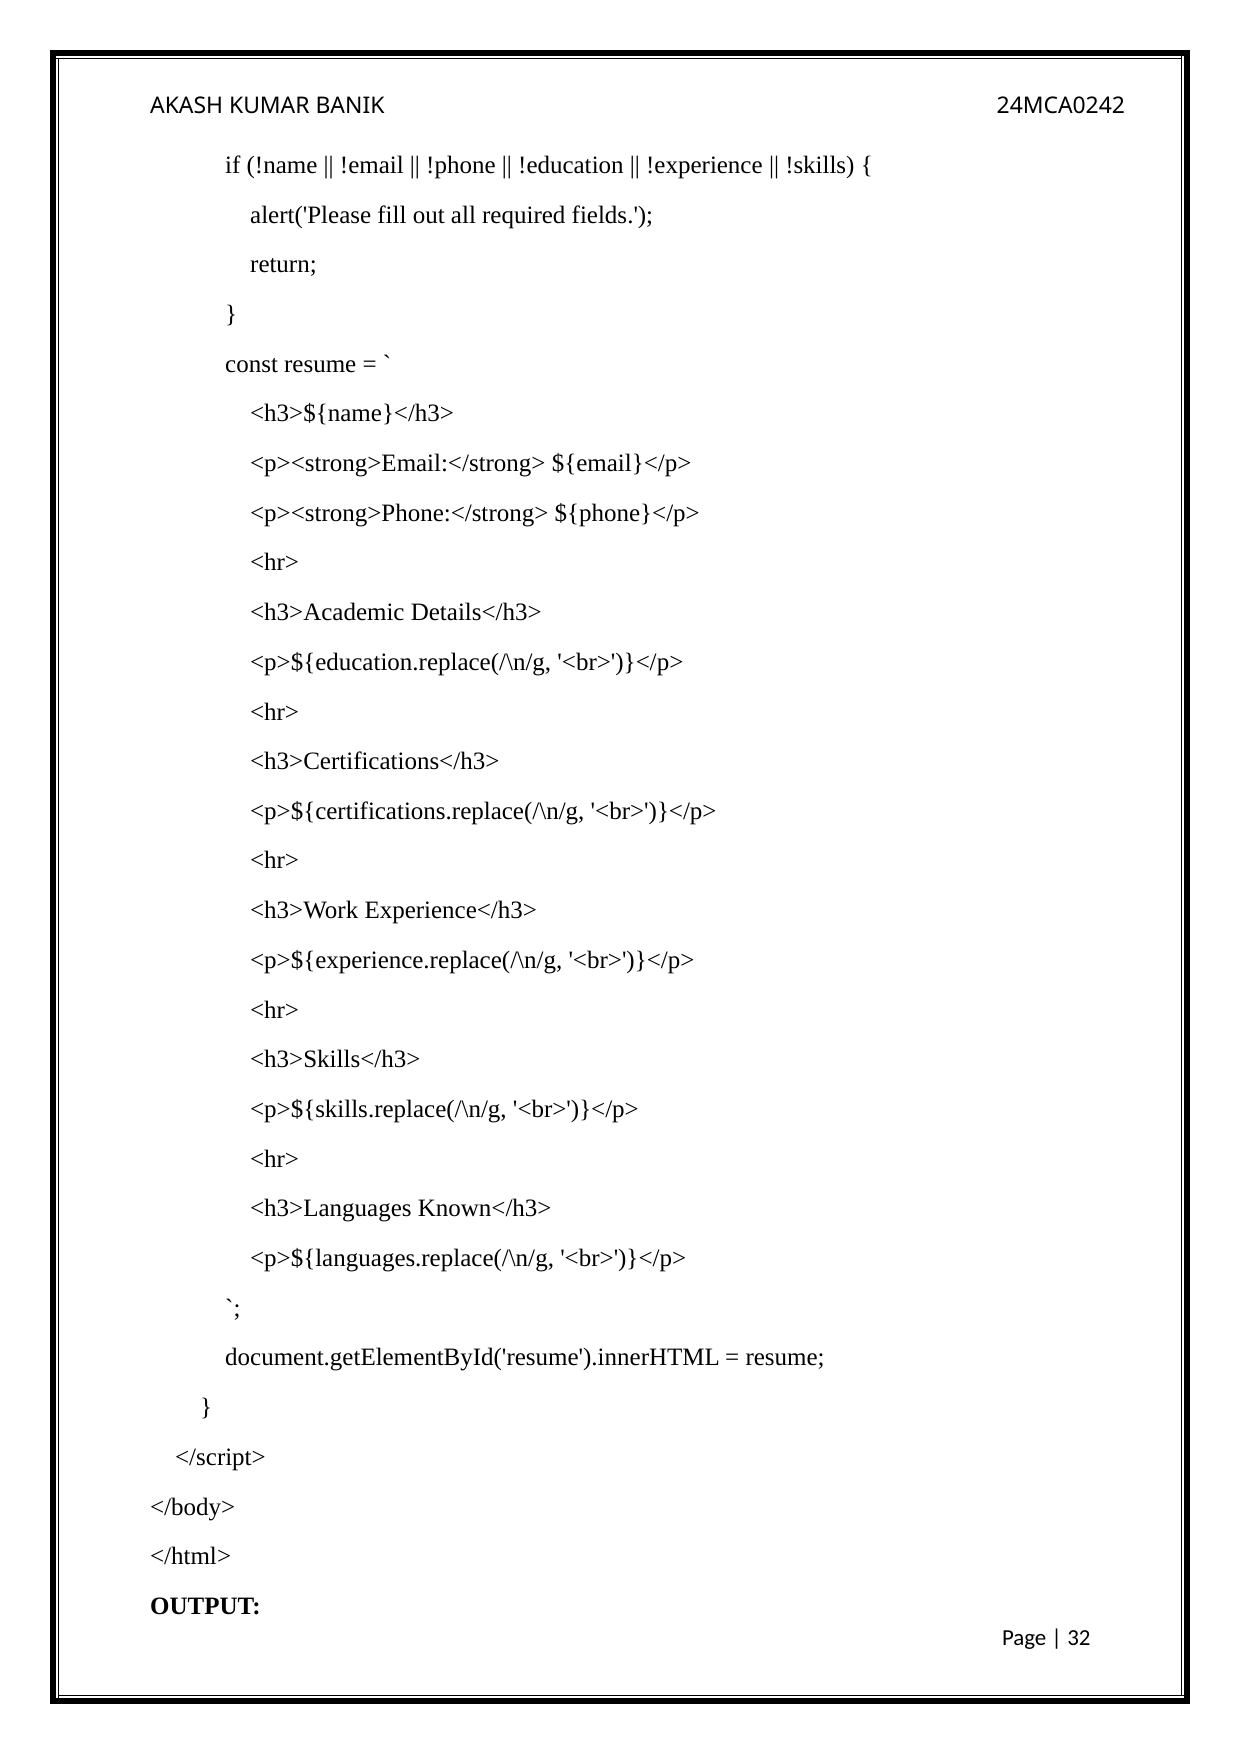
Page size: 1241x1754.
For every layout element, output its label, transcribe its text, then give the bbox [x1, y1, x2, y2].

text <h3>Skills</h3> [150, 1044, 1090, 1073]
text <p>${skills.replace(/\n/g, '<br>')}</p> [150, 1094, 1090, 1123]
text <h3>Academic Details</h3> [150, 597, 1090, 626]
text } [150, 299, 1090, 328]
text OUTPUT: [150, 1591, 1090, 1620]
text } [150, 1392, 1090, 1421]
text <h3>Work Experience</h3> [150, 895, 1090, 924]
text <h3>${name}</h3> [150, 398, 1090, 427]
text <hr> [150, 1144, 1090, 1172]
text </body> [150, 1492, 1090, 1520]
text <hr> [150, 995, 1090, 1023]
text </html> [150, 1541, 1090, 1570]
text <p>${experience.replace(/\n/g, '<br>')}</p> [150, 945, 1090, 974]
text <p>${languages.replace(/\n/g, '<br>')}</p> [150, 1243, 1090, 1272]
text <hr> [150, 547, 1090, 576]
text </script> [150, 1442, 1090, 1471]
text <h3>Certifications</h3> [150, 746, 1090, 775]
text <p><strong>Email:</strong> ${email}</p> [150, 448, 1090, 477]
text <p>${certifications.replace(/\n/g, '<br>')}</p> [150, 796, 1090, 825]
text alert('Please fill out all required fields.'); [150, 200, 1090, 228]
text return; [150, 249, 1090, 278]
text <p><strong>Phone:</strong> ${phone}</p> [150, 498, 1090, 527]
text <h3>Languages Known</h3> [150, 1193, 1090, 1222]
text if (!name || !email || !phone || !education || !experience || !skills) { [150, 150, 1090, 179]
text <hr> [150, 697, 1090, 725]
text <hr> [150, 846, 1090, 874]
text document.getElementById('resume').innerHTML = resume; [150, 1342, 1090, 1371]
text <p>${education.replace(/\n/g, '<br>')}</p> [150, 647, 1090, 676]
text const resume = ` [150, 349, 1090, 377]
text `; [150, 1293, 1090, 1322]
